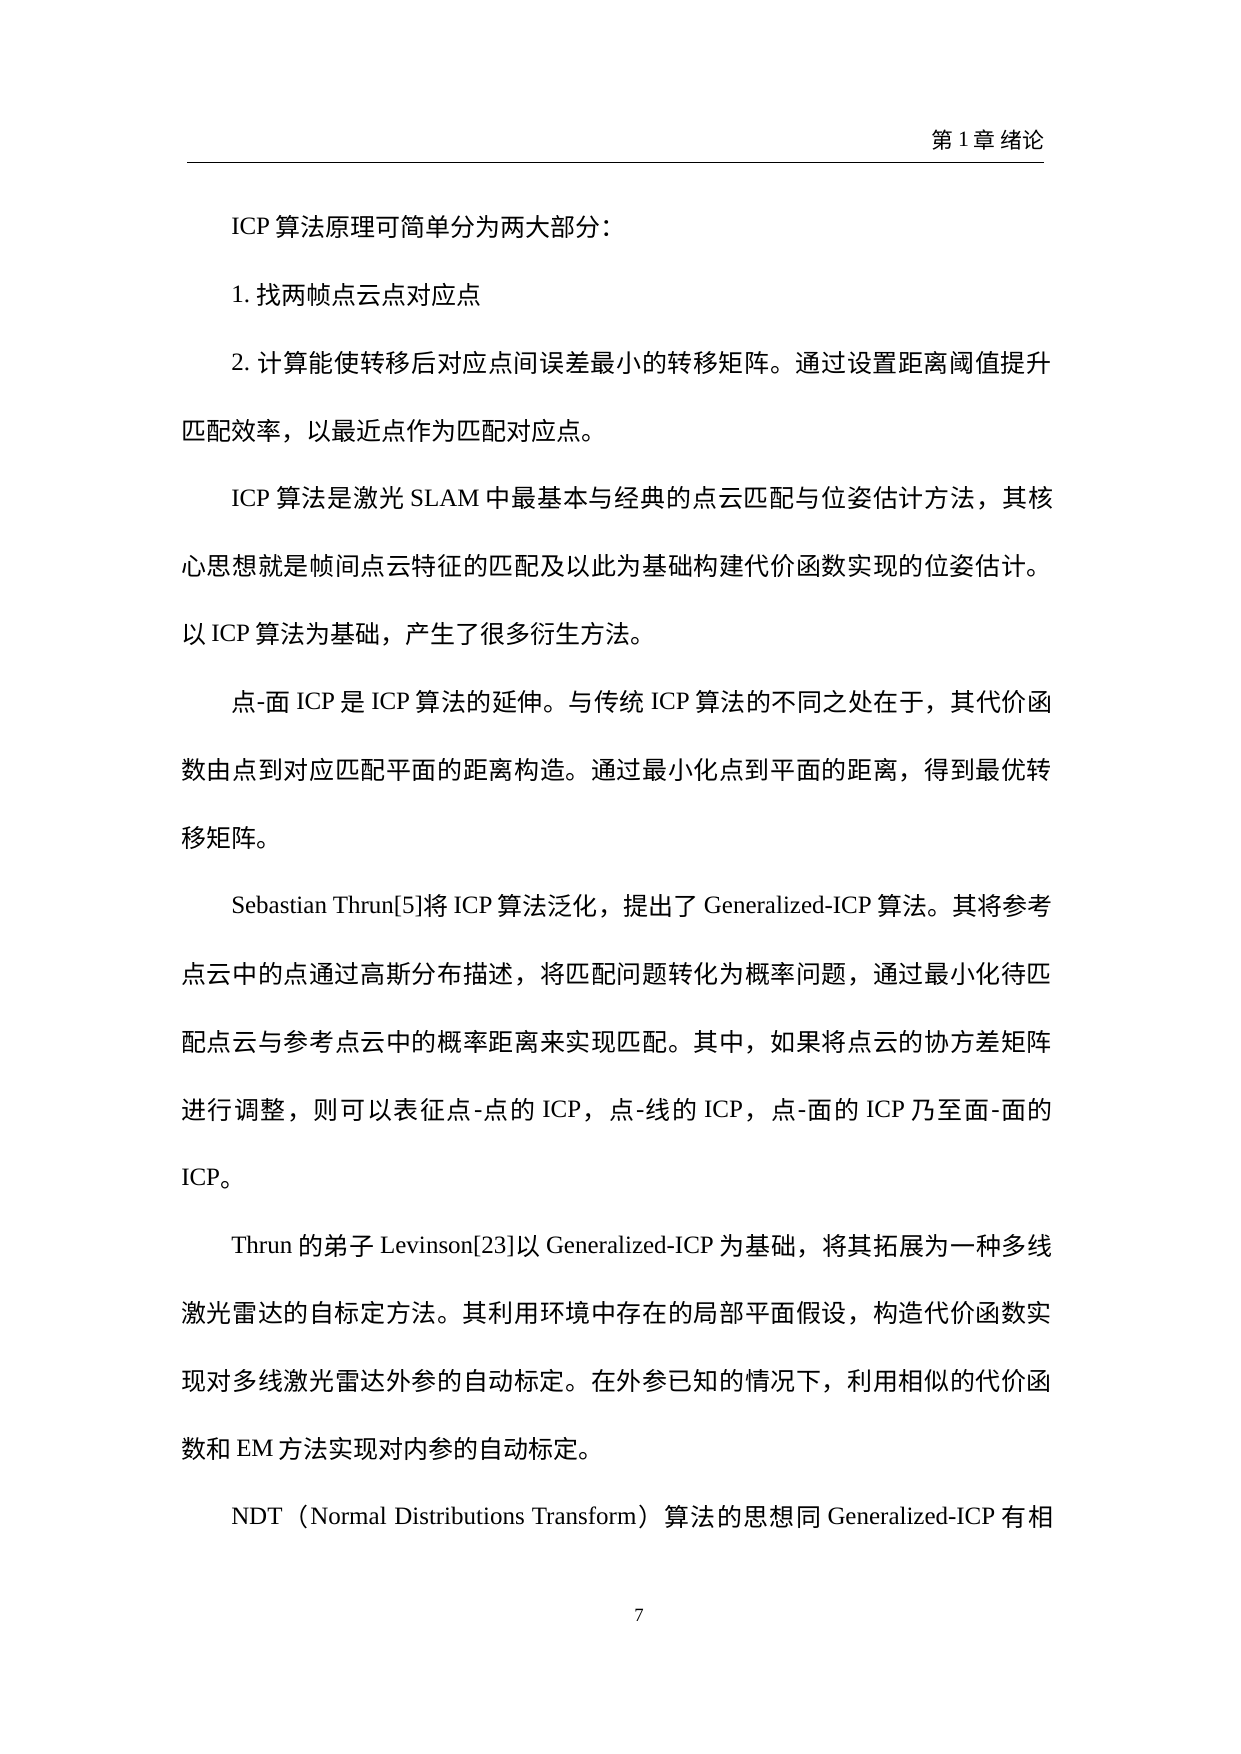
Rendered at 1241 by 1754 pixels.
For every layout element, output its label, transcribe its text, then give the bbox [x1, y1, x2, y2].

text Sebastian Thrun[5]将ICP算法泛化，提出了Generalized-ICP算法。其将参考点云中的点通过高斯分布描述，将匹配问题转化为概率问题，通过最小化待匹配点云与参考点云中的概率距离来实现匹配。其中，如果将点云的协方差矩阵进行调整，则可以表征点-点的ICP，点-线的ICP，点-面的ICP乃至面-面的ICP。 [181, 871, 1053, 1210]
text Thrun的弟子Levinson[23]以Generalized-ICP为基础，将其拓展为一种多线激光雷达的自标定方法。其利用环境中存在的局部平面假设，构造代价函数实现对多线激光雷达外参的自动标定。在外参已知的情况下，利用相似的代价函数和EM方法实现对内参的自动标定。 [181, 1210, 1053, 1482]
text ICP算法原理可简单分为两大部分： [181, 191, 1053, 259]
text ICP算法是激光SLAM中最基本与经典的点云匹配与位姿估计方法，其核心思想就是帧间点云特征的匹配及以此为基础构建代价函数实现的位姿估计。以ICP算法为基础，产生了很多衍生方法。 [181, 463, 1053, 667]
text 点-面ICP是ICP算法的延伸。与传统ICP算法的不同之处在于，其代价函数由点到对应匹配平面的距离构造。通过最小化点到平面的距离，得到最优转移矩阵。 [181, 667, 1053, 871]
text 1. 找两帧点云点对应点 [181, 259, 1053, 327]
text 2. 计算能使转移后对应点间误差最小的转移矩阵。通过设置距离阈值提升匹配效率，以最近点作为匹配对应点。 [181, 327, 1053, 463]
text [181, 1482, 1053, 1550]
